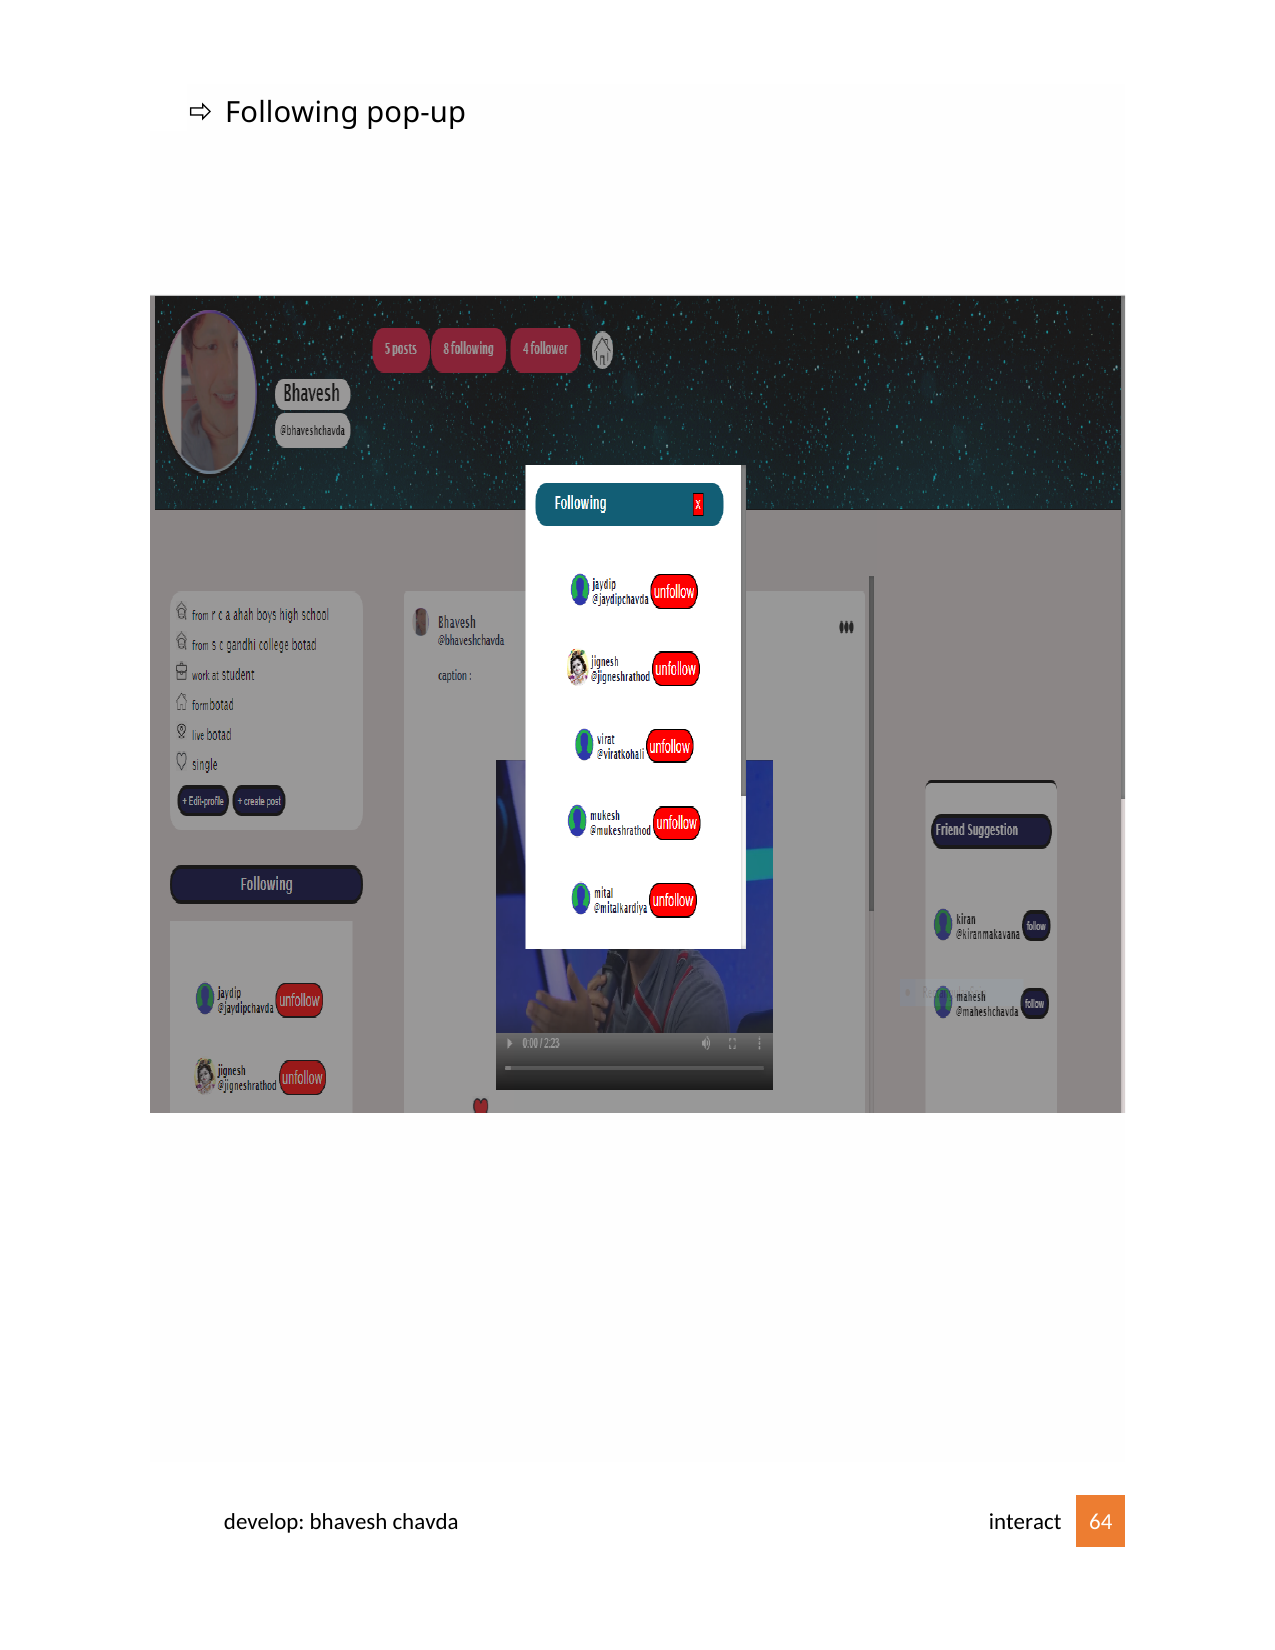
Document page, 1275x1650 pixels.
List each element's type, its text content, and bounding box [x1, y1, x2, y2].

list Following pop-up [187, 84, 1125, 131]
picture [150, 294, 1125, 1113]
